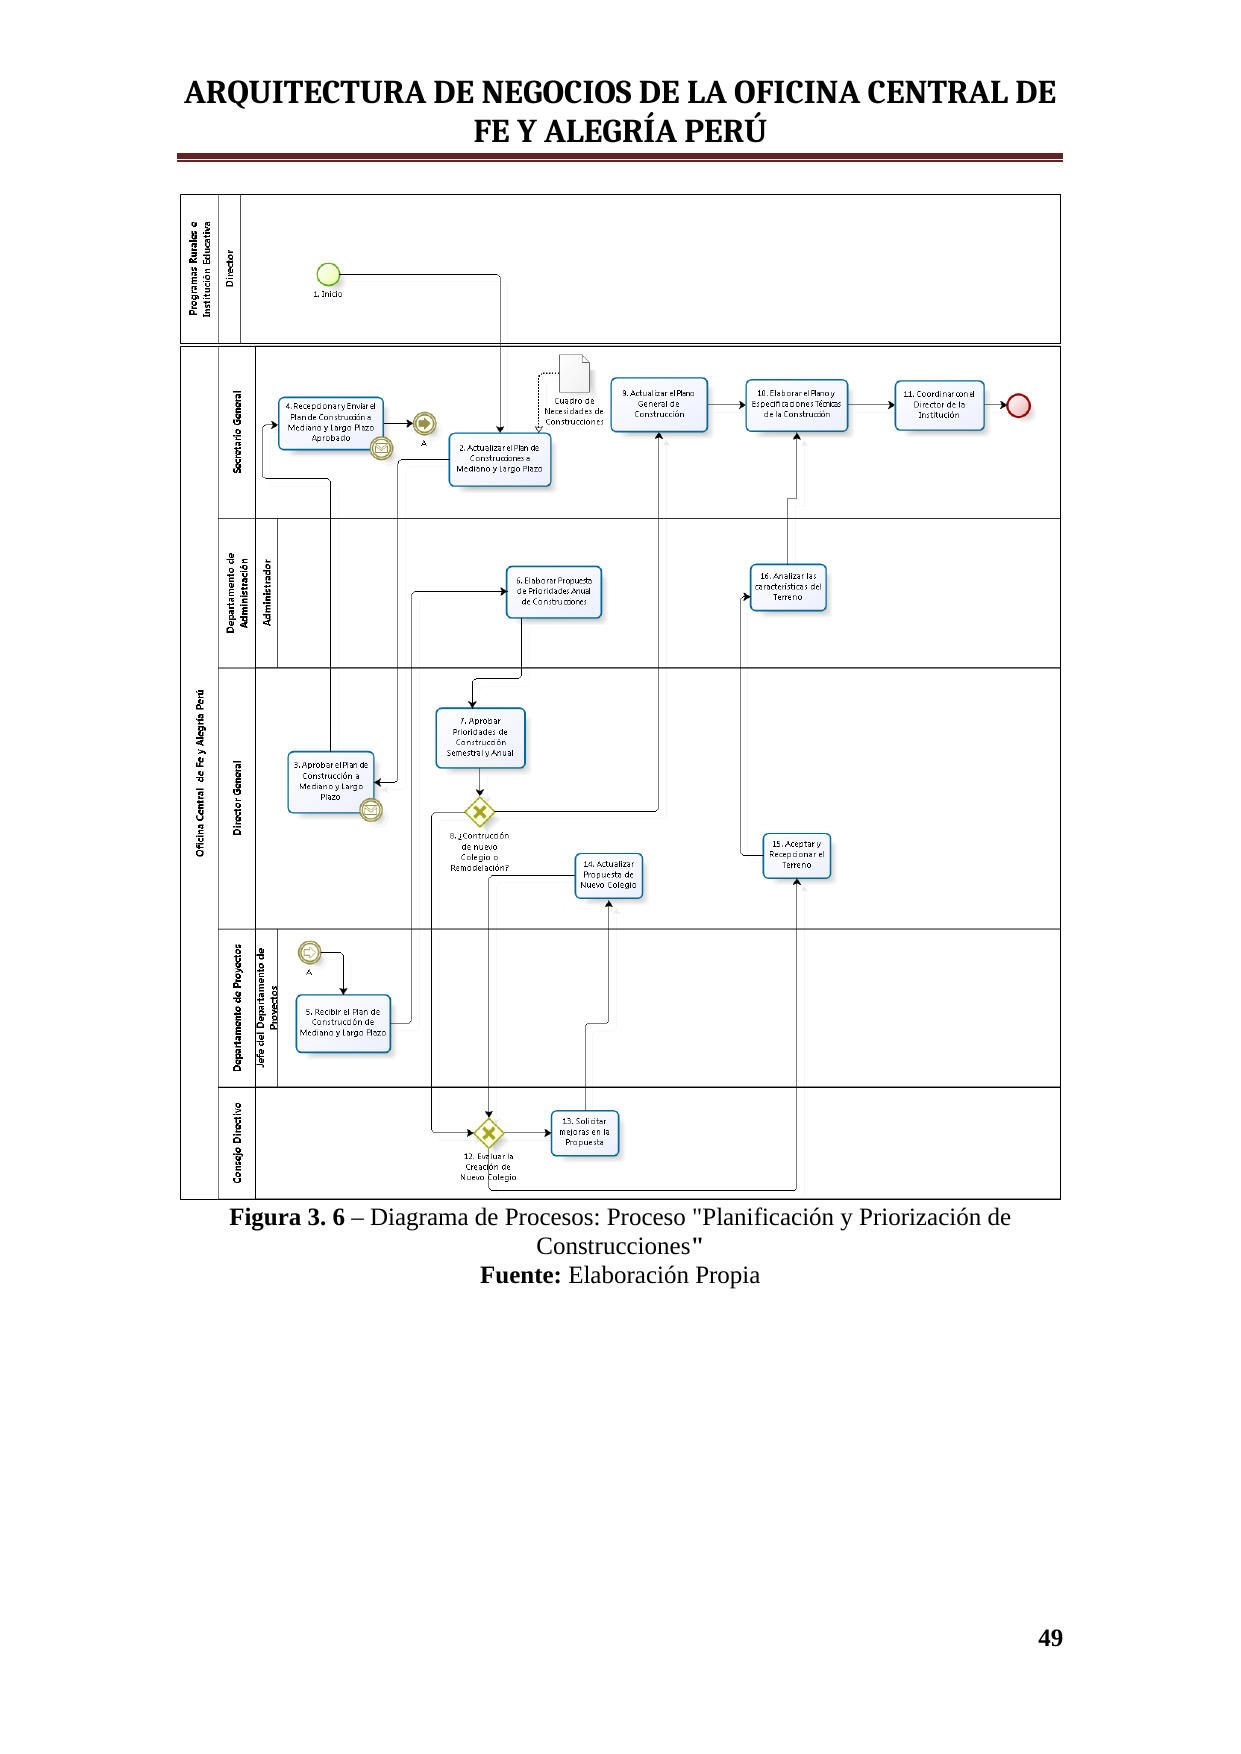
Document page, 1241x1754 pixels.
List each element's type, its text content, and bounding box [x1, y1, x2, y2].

text Figura 3. 6 – Diagrama de Procesos: Proceso "Planificación y Priorización de Construcciones" [177, 1203, 1063, 1260]
text Fuente: Elaboración Propia [177, 1260, 1063, 1289]
picture [177, 190, 1063, 1203]
